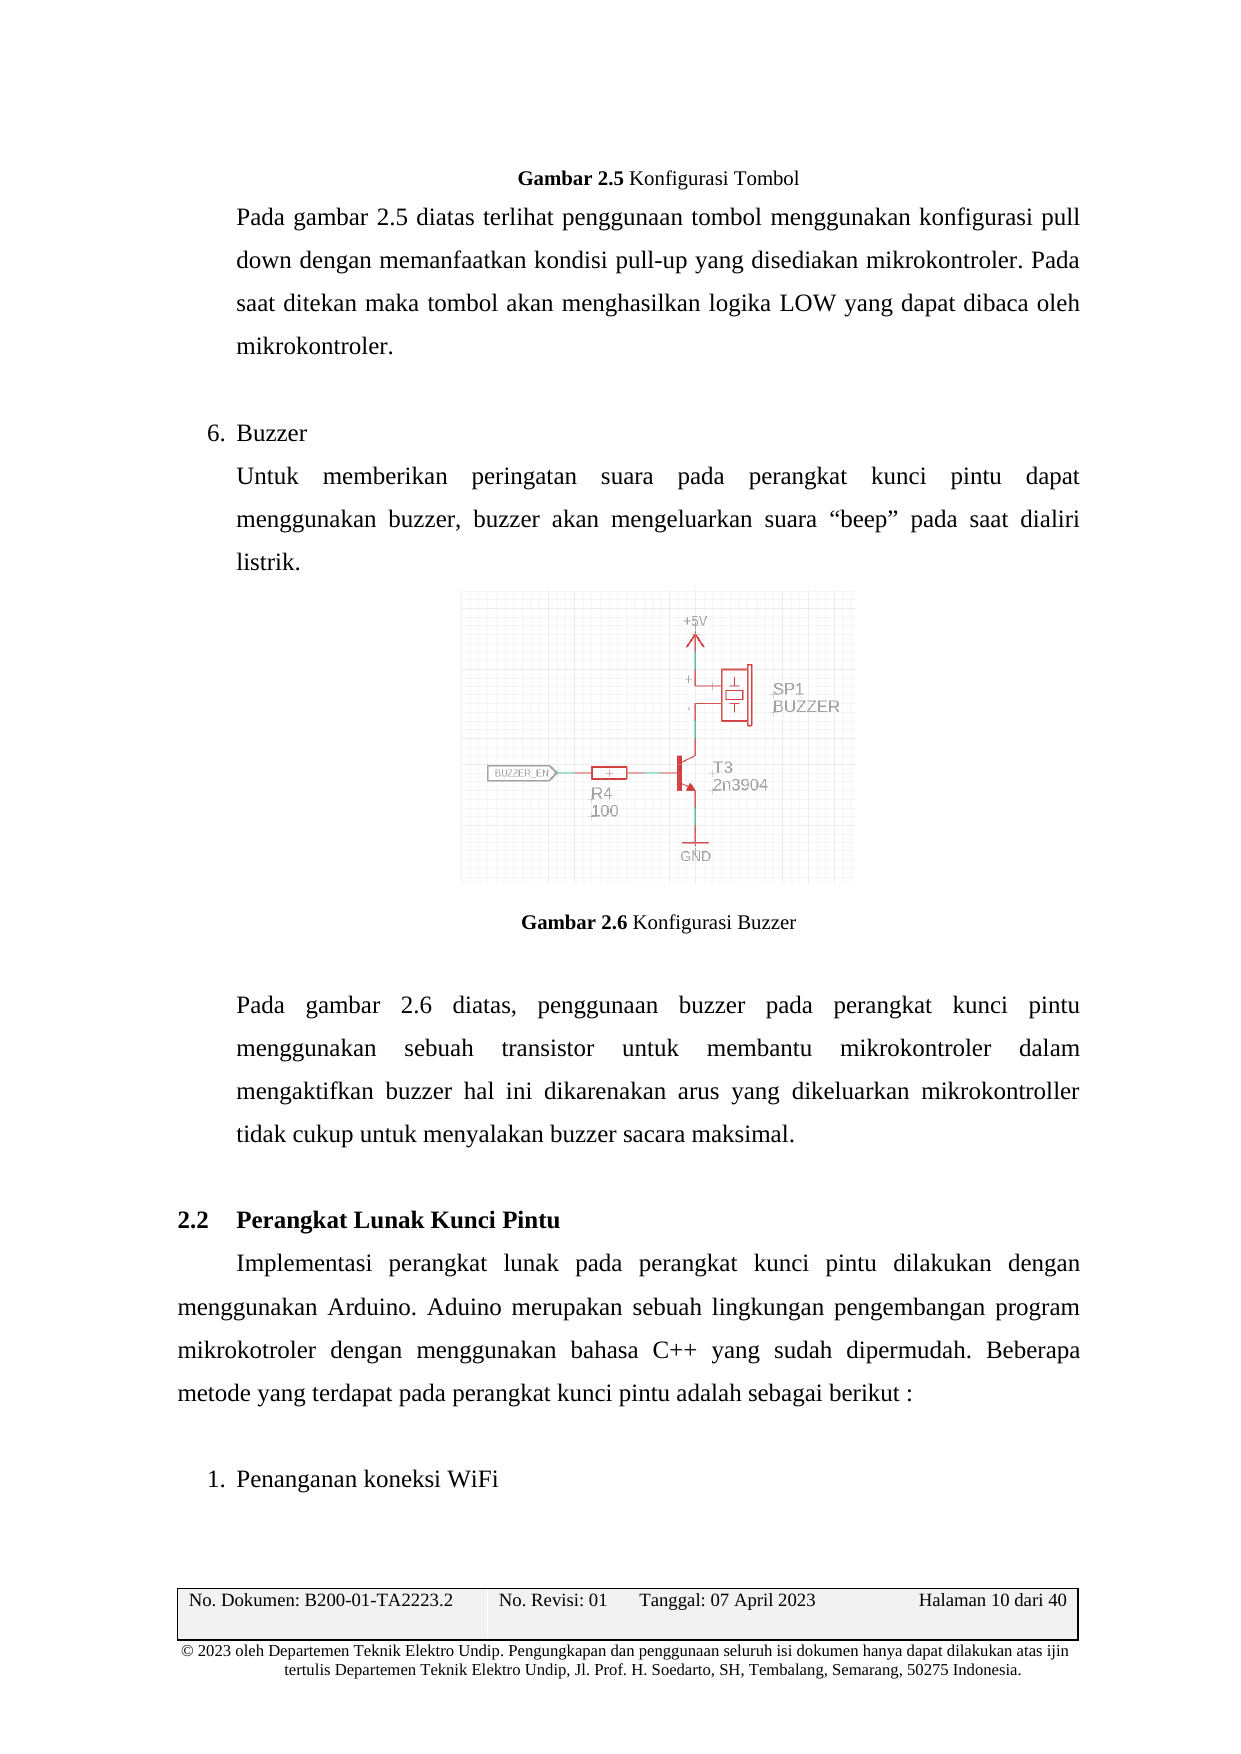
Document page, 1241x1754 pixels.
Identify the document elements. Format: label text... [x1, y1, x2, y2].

list Pada gambar 2.6 diatas, penggunaan buzzer pada perangkat kunci pintu menggunakan sebuah transistor untuk membantu mikrokontroler dalam mengaktifkan buzzer hal ini dikarenakan arus yang dikeluarkan mikrokontroller tidak cukup untuk menyalakan buzzer sacara maksimal. [236, 990, 1081, 1148]
list Buzzer [207, 418, 1081, 446]
list Pada gambar 2.5 diatas terlihat penggunaan tombol menggunakan konfigurasi pull down dengan memanfaatkan kondisi pull-up yang disediakan mikrokontroler. Pada saat ditekan maka tombol akan menghasilkan logika LOW yang dapat dibaca oleh mikrokontroler. [236, 202, 1081, 360]
list Penanganan koneksi WiFi [207, 1464, 1081, 1493]
text Gambar 2. Konfigurasi Buzzer [236, 910, 1081, 934]
text Implementasi perangkat lunak pada perangkat kunci pintu dilakukan dengan menggunakan Arduino. Aduino merupakan sebuah lingkungan pengembangan program mikrokotroler dengan menggunakan bahasa C++ yang sudah dipermudah. Beberapa metode yang terdapat pada perangkat kunci pintu adalah sebagai berikut : [177, 1248, 1081, 1407]
text Gambar 2. Konfigurasi Tombol [236, 165, 1081, 189]
picture [461, 590, 856, 884]
list Untuk memberikan peringatan suara pada perangkat kunci pintu dapat menggunakan buzzer, buzzer akan mengeluarkan suara “beep” pada saat dialiri listrik. [236, 461, 1081, 576]
text Perangkat Lunak Kunci Pintu [177, 1205, 1081, 1234]
